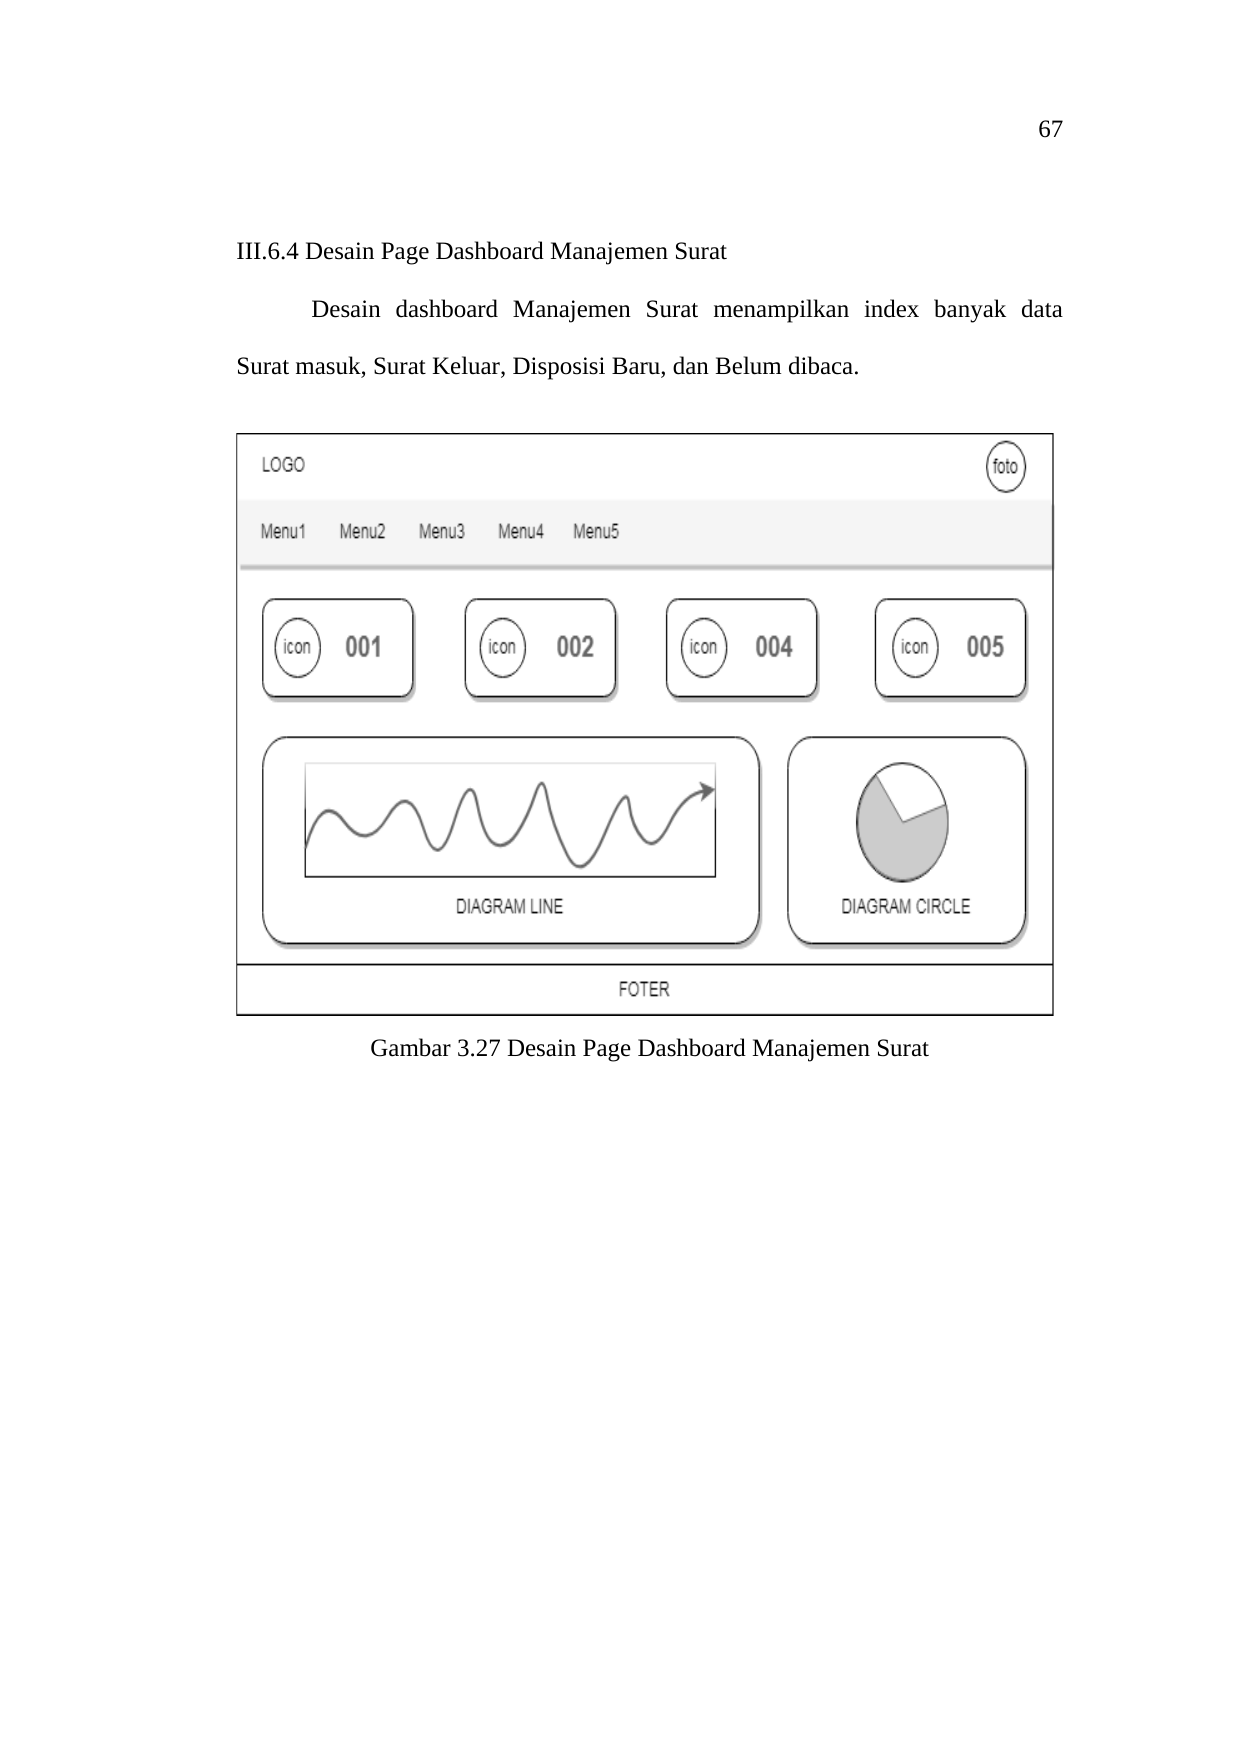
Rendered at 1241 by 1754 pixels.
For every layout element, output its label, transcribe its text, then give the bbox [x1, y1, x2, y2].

text Desain dashboard Manajemen Surat menampilkan index banyak data Surat masuk, Surat Keluar, Disposisi Baru, dan Belum dibaca. [236, 294, 1063, 380]
text Gambar 3.27 Desain Page Dashboard Manajemen Surat [236, 1033, 1063, 1061]
picture [236, 433, 1055, 1016]
subtitle Desain Page Dashboard Manajemen Surat [236, 236, 1063, 265]
